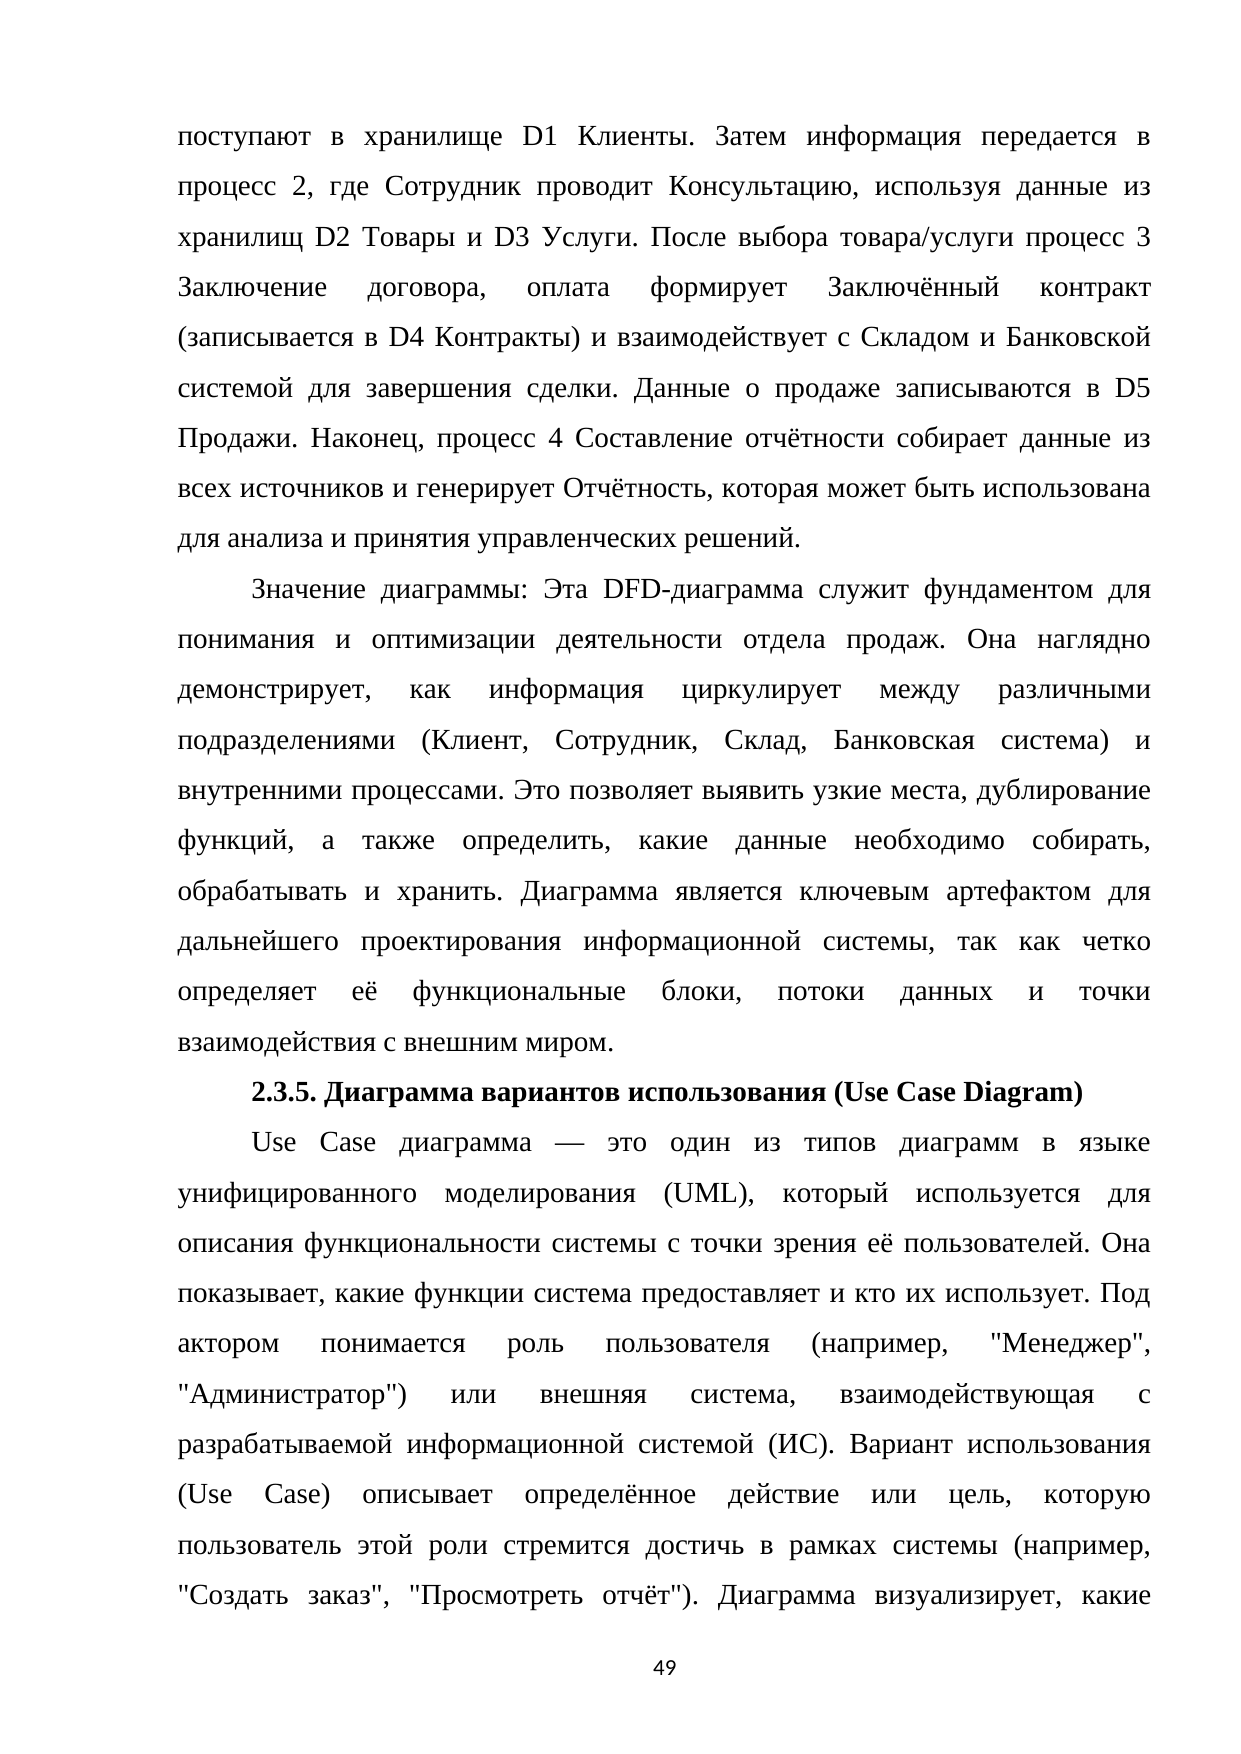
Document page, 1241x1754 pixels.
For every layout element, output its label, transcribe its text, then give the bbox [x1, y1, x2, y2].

subtitle 2.3.5. Диаграмма вариантов использования (Use Case Diagram) [177, 1074, 1152, 1108]
text Значение диаграммы: Эта DFD-диаграмма служит фундаментом для понимания и оптимизации деятельности отдела продаж. Она наглядно демонстрирует, как информация циркулирует между различными подразделениями (Клиент, Сотрудник, Склад, Банковская система) и внутренними процессами. Это позволяет выявить узкие места, дублирование функций, а также определить, какие данные необходимо собирать, обрабатывать и хранить. Диаграмма является ключевым артефактом для дальнейшего проектирования информационной системы, так как четко определяет её функциональные блоки, потоки данных и точки взаимодействия с внешним миром. [177, 571, 1152, 1057]
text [177, 1124, 1152, 1611]
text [177, 118, 1152, 554]
